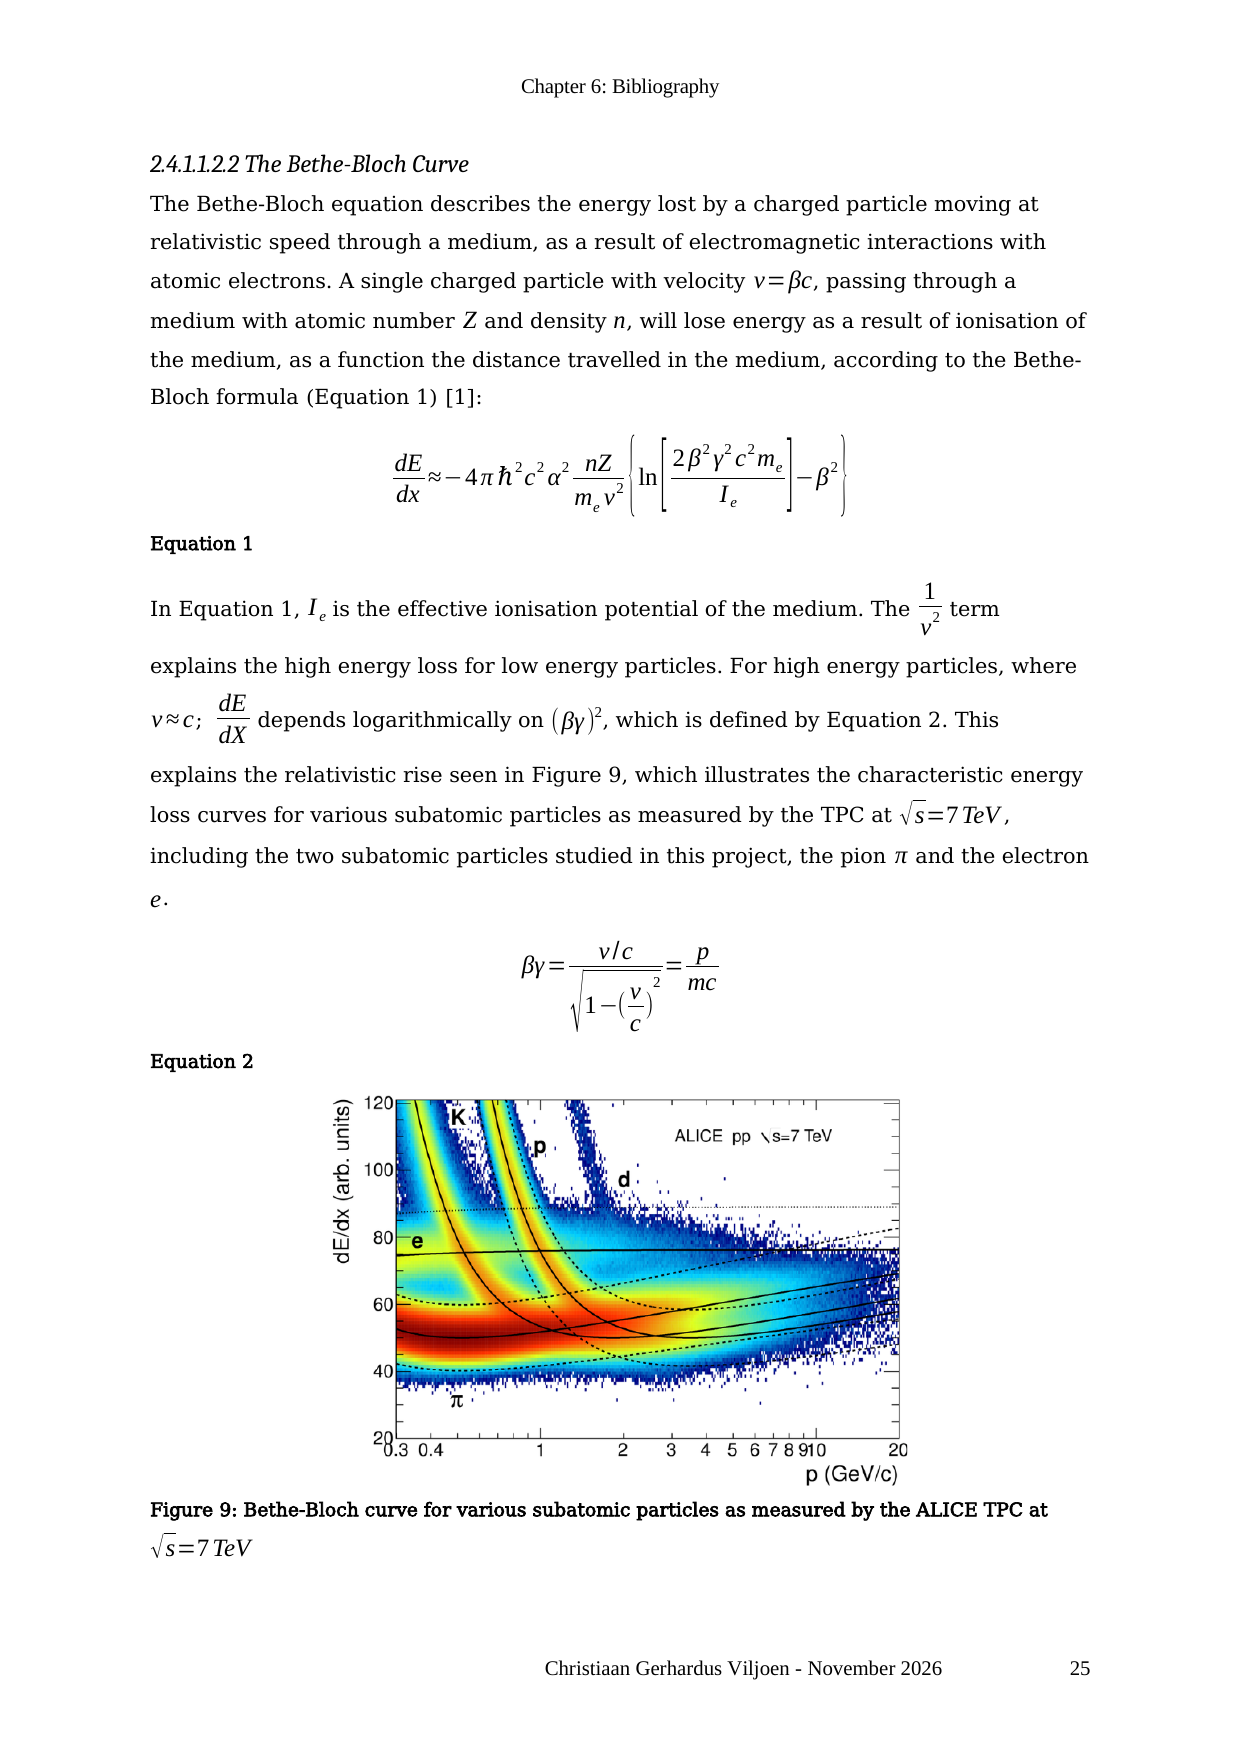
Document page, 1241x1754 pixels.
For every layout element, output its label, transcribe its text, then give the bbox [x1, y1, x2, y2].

text Figure 9: Bethe-Bloch curve for various subatomic particles as measured by the ALICE TPC at [150, 1498, 1090, 1561]
text In Equation 1, is the effective ionisation potential of the medium. The term explains the high energy loss for low energy particles. For high energy particles, where ; depends logarithmically on , which is defined by Equation 2. This explains the relativistic rise seen in Figure 9, which illustrates the characteristic energy loss curves for various subatomic particles as measured by the TPC at , including the two subatomic particles studied in this project, the pion and the electron . [150, 577, 1090, 912]
text The Bethe-Bloch equation describes the energy lost by a charged particle moving at relativistic speed through a medium, as a result of electromagnetic interactions with atomic electrons. A single charged particle with velocity , passing through a medium with atomic number and density , will lose energy as a result of ionisation of the medium, as a function the distance travelled in the medium, according to the Bethe-Bloch formula (Equation 1): [150, 191, 1090, 409]
subtitle The Bethe-Bloch Curve [150, 150, 1090, 179]
picture [332, 1095, 908, 1486]
